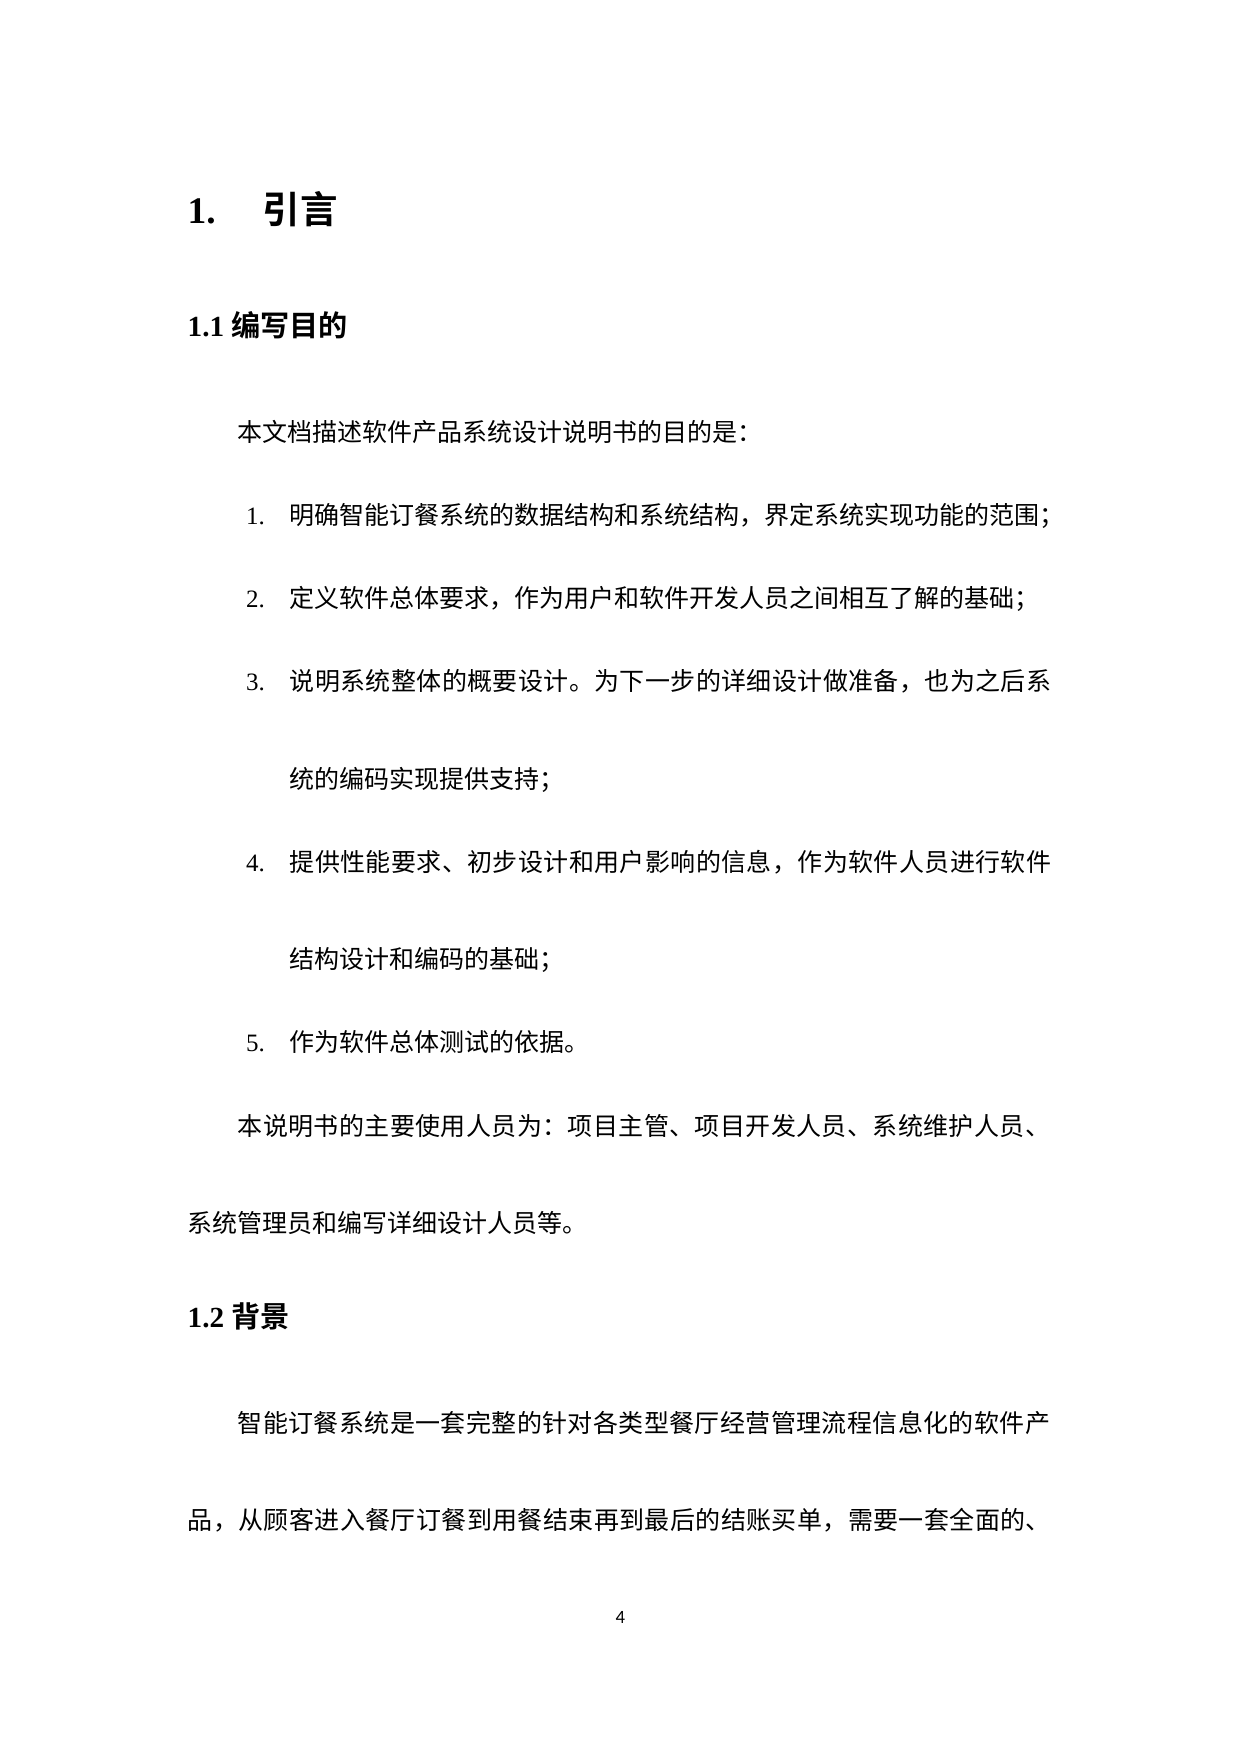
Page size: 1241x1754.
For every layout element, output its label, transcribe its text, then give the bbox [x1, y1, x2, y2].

list 作为软件总体测试的依据。 [246, 1008, 1053, 1073]
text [187, 1389, 1053, 1551]
list 提供性能要求、初步设计和用户影响的信息，作为软件人员进行软件结构设计和编码的基础； [246, 828, 1053, 990]
list 引言 [187, 174, 1053, 239]
text 1.1 编写目的 [187, 292, 1053, 357]
list 定义软件总体要求，作为用户和软件开发人员之间相互了解的基础； [246, 564, 1053, 629]
text 1.2 背景 [187, 1283, 1053, 1348]
text 本文档描述软件产品系统设计说明书的目的是： [187, 398, 1053, 463]
list 说明系统整体的概要设计。为下一步的详细设计做准备，也为之后系统的编码实现提供支持； [246, 647, 1053, 810]
text 本说明书的主要使用人员为：项目主管、项目开发人员、系统维护人员、系统管理员和编写详细设计人员等。 [187, 1092, 1053, 1254]
list 明确智能订餐系统的数据结构和系统结构，界定系统实现功能的范围； [246, 481, 1053, 546]
